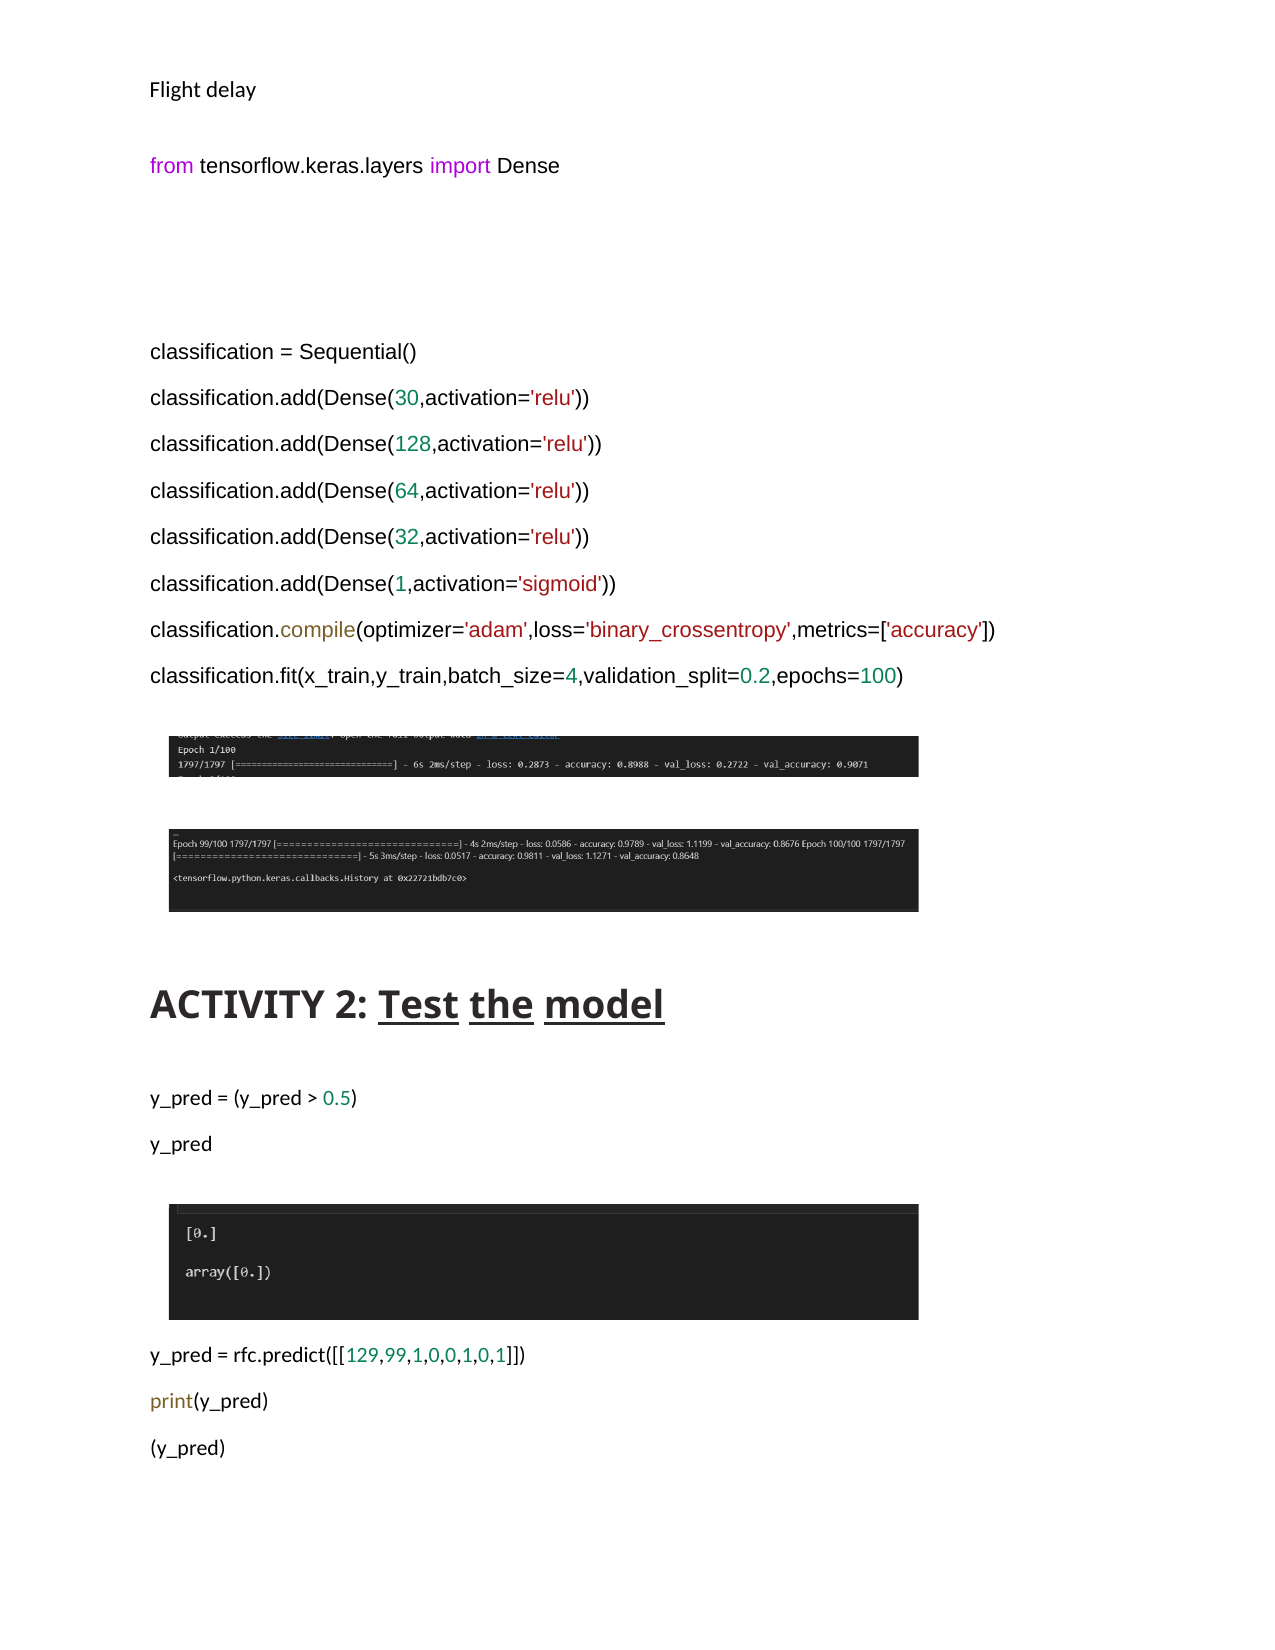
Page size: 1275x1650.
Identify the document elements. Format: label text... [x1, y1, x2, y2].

text y_pred = (y_pred > 0.5) [150, 1081, 1125, 1111]
text y_pred [150, 1128, 1125, 1157]
text from tensorflow.keras.layers import Dense [150, 150, 1125, 180]
text classification.add(Dense(64,activation='relu')) [150, 474, 1125, 504]
text classification.add(Dense(128,activation='relu')) [150, 428, 1125, 458]
text print(y_pred) [150, 1385, 1125, 1415]
text classification.add(Dense(32,activation='relu')) [150, 521, 1125, 551]
text classification.fit(x_train,y_train,batch_size=4,validation_split=0.2,epochs=100) [150, 660, 1125, 689]
text classification.add(Dense(30,activation='relu')) [150, 382, 1125, 411]
text classification.add(Dense(1,activation='sigmoid')) [150, 567, 1125, 597]
subtitle ACTIVITY 2: Test the model [150, 978, 1125, 1030]
text classification = Sequential() [150, 335, 1125, 365]
text y_pred = rfc.predict([[129,99,1,0,0,1,0,1]]) [150, 1339, 1125, 1368]
text (y_pred) [150, 1431, 1125, 1461]
text classification.compile(optimizer='adam',loss='binary_crossentropy',metrics=['accuracy']) [150, 613, 1125, 643]
